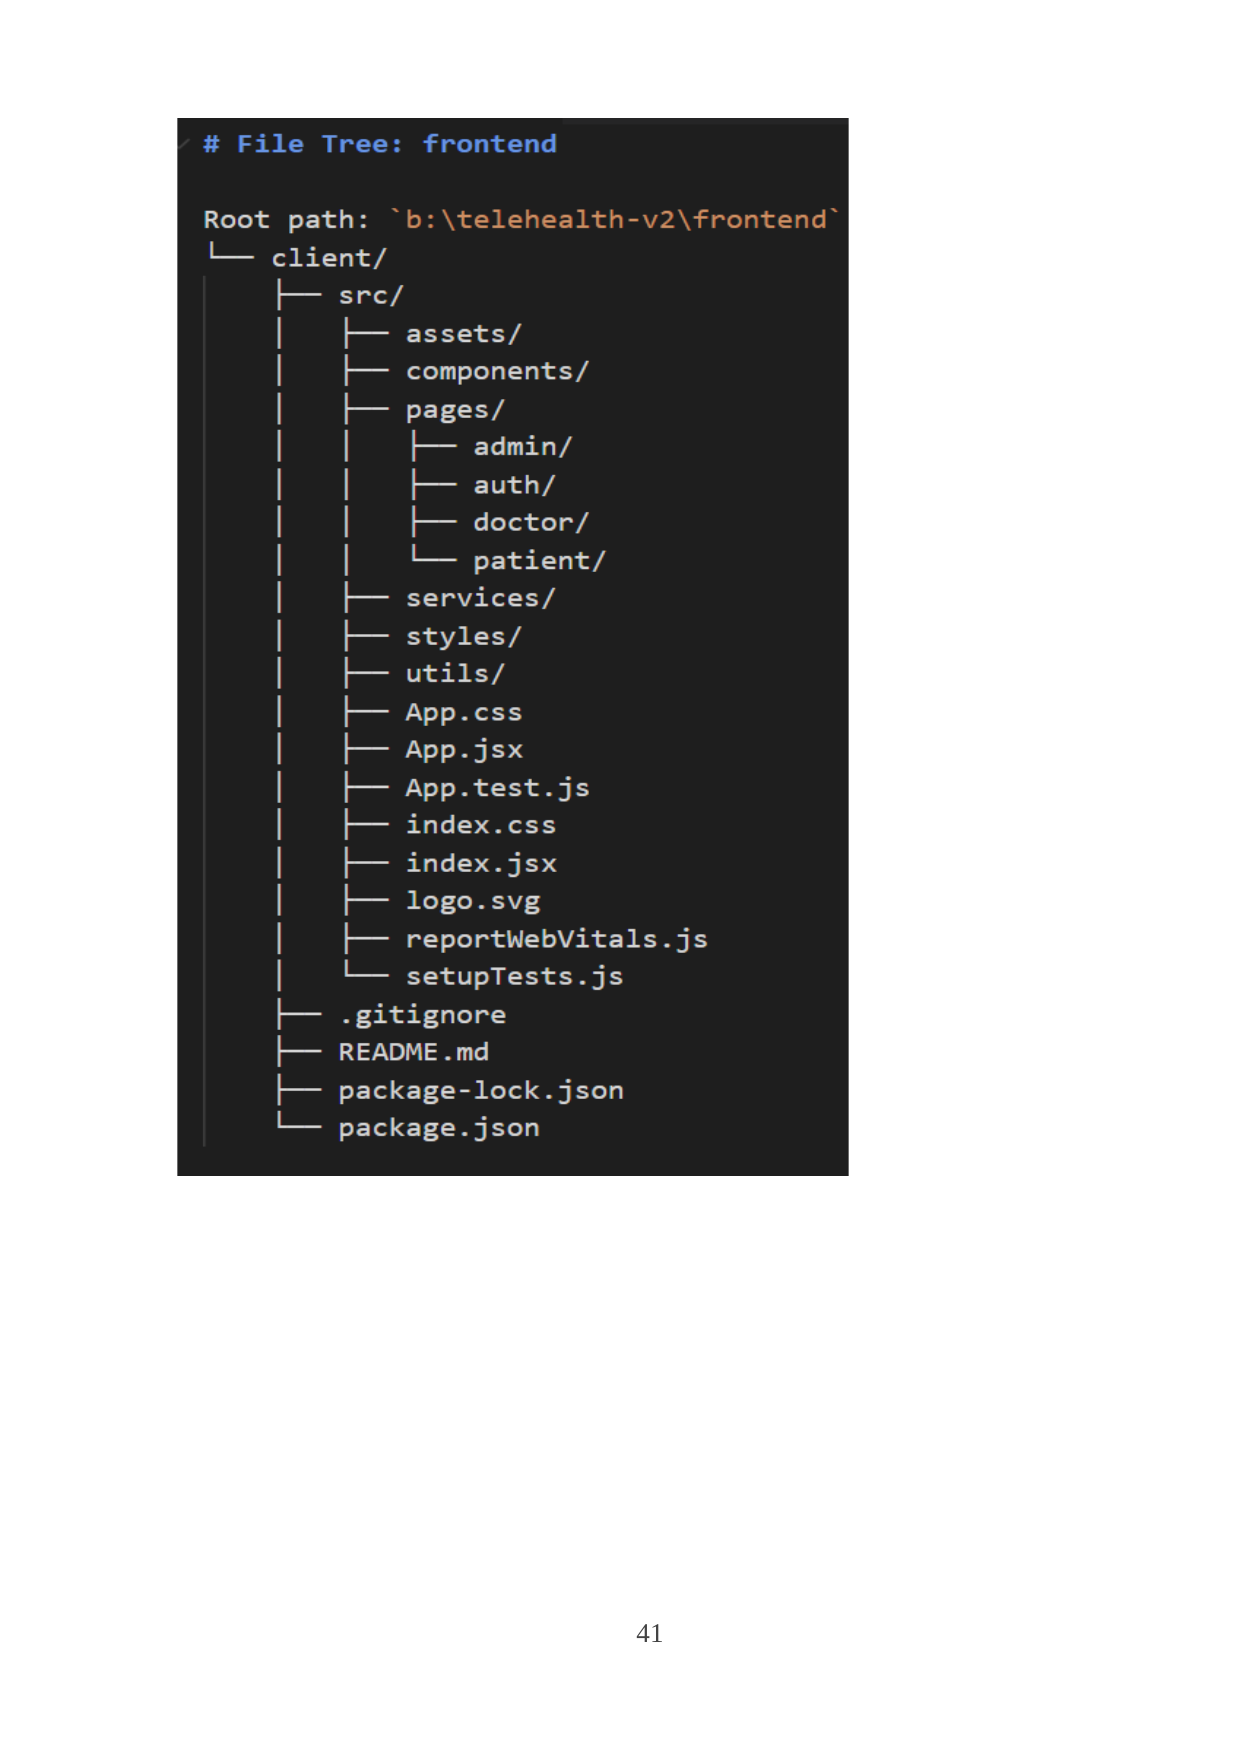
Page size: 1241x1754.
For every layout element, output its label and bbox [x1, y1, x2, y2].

picture [177, 118, 849, 1176]
